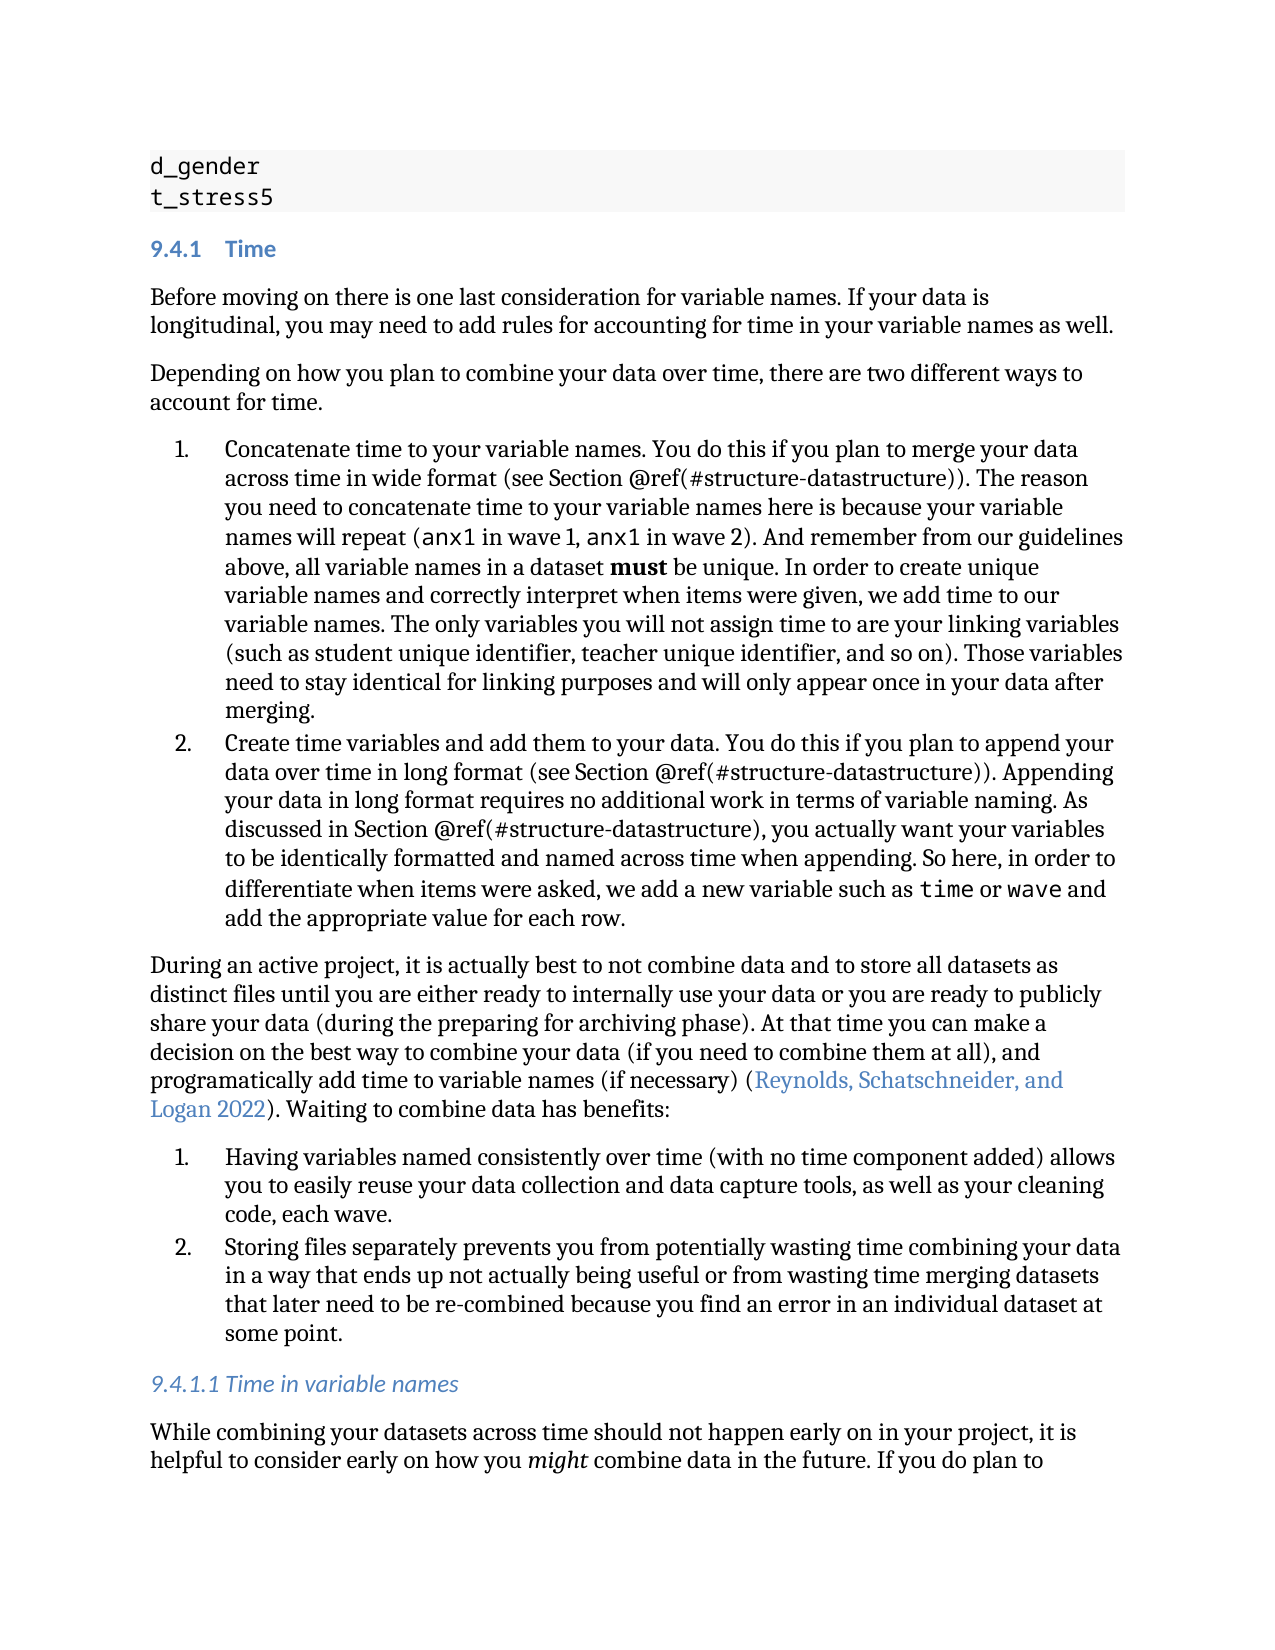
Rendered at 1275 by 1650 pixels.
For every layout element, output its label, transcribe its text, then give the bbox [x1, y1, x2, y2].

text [150, 150, 1125, 212]
text Depending on how you plan to combine your data over time, there are two different ways to account for time. [150, 359, 1125, 416]
list Storing files separately prevents you from potentially wasting time combining your data in a way that ends up not actually being useful or from wasting time merging datasets that later need to be re-combined because you find an error in an individual dataset at some point. [175, 1233, 1125, 1348]
text During an active project, it is actually best to not combine data and to store all datasets as distinct files until you are either ready to internally use your data or you are ready to publicly share your data (during the preparing for archiving phase). At that time you can make a decision on the best way to combine your data (if you need to combine them at all), and programatically add time to variable names (if necessary) (Reynolds, Schatschneider, and Logan 2022). Waiting to combine data has benefits: [150, 951, 1125, 1124]
list Create time variables and add them to your data. You do this if you plan to append your data over time in long format (see Section @ref(#structure-datastructure)). Appending your data in long format requires no additional work in terms of variable naming. As discussed in Section @ref(#structure-datastructure), you actually want your variables to be identically formatted and named across time when appending. So here, in order to differentiate when items were asked, we add a new variable such as time or wave and add the appropriate value for each row. [175, 729, 1125, 933]
list Having variables named consistently over time (with no time component added) allows you to easily reuse your data collection and data capture tools, as well as your cleaning code, each wave. [175, 1143, 1125, 1229]
list Concatenate time to your variable names. You do this if you plan to merge your data across time in wide format (see Section @ref(#structure-datastructure)). The reason you need to concatenate time to your variable names here is because your variable names will repeat (anx1 in wave 1, anx1 in wave 2). And remember from our guidelines above, all variable names in a dataset must be unique. In order to create unique variable names and correctly interpret when items were given, we add time to our variable names. The only variables you will not assign time to are your linking variables (such as student unique identifier, teacher unique identifier, and so on). Those variables need to stay identical for linking purposes and will only appear once in your data after merging. [175, 435, 1125, 725]
text Before moving on there is one last consideration for variable names. If your data is longitudinal, you may need to add rules for accounting for time in your variable names as well. [150, 283, 1125, 340]
subtitle 9.4.1.1 Time in variable names [150, 1368, 1125, 1399]
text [150, 1418, 1125, 1475]
subtitle 9.4.1 Time [150, 233, 1125, 264]
